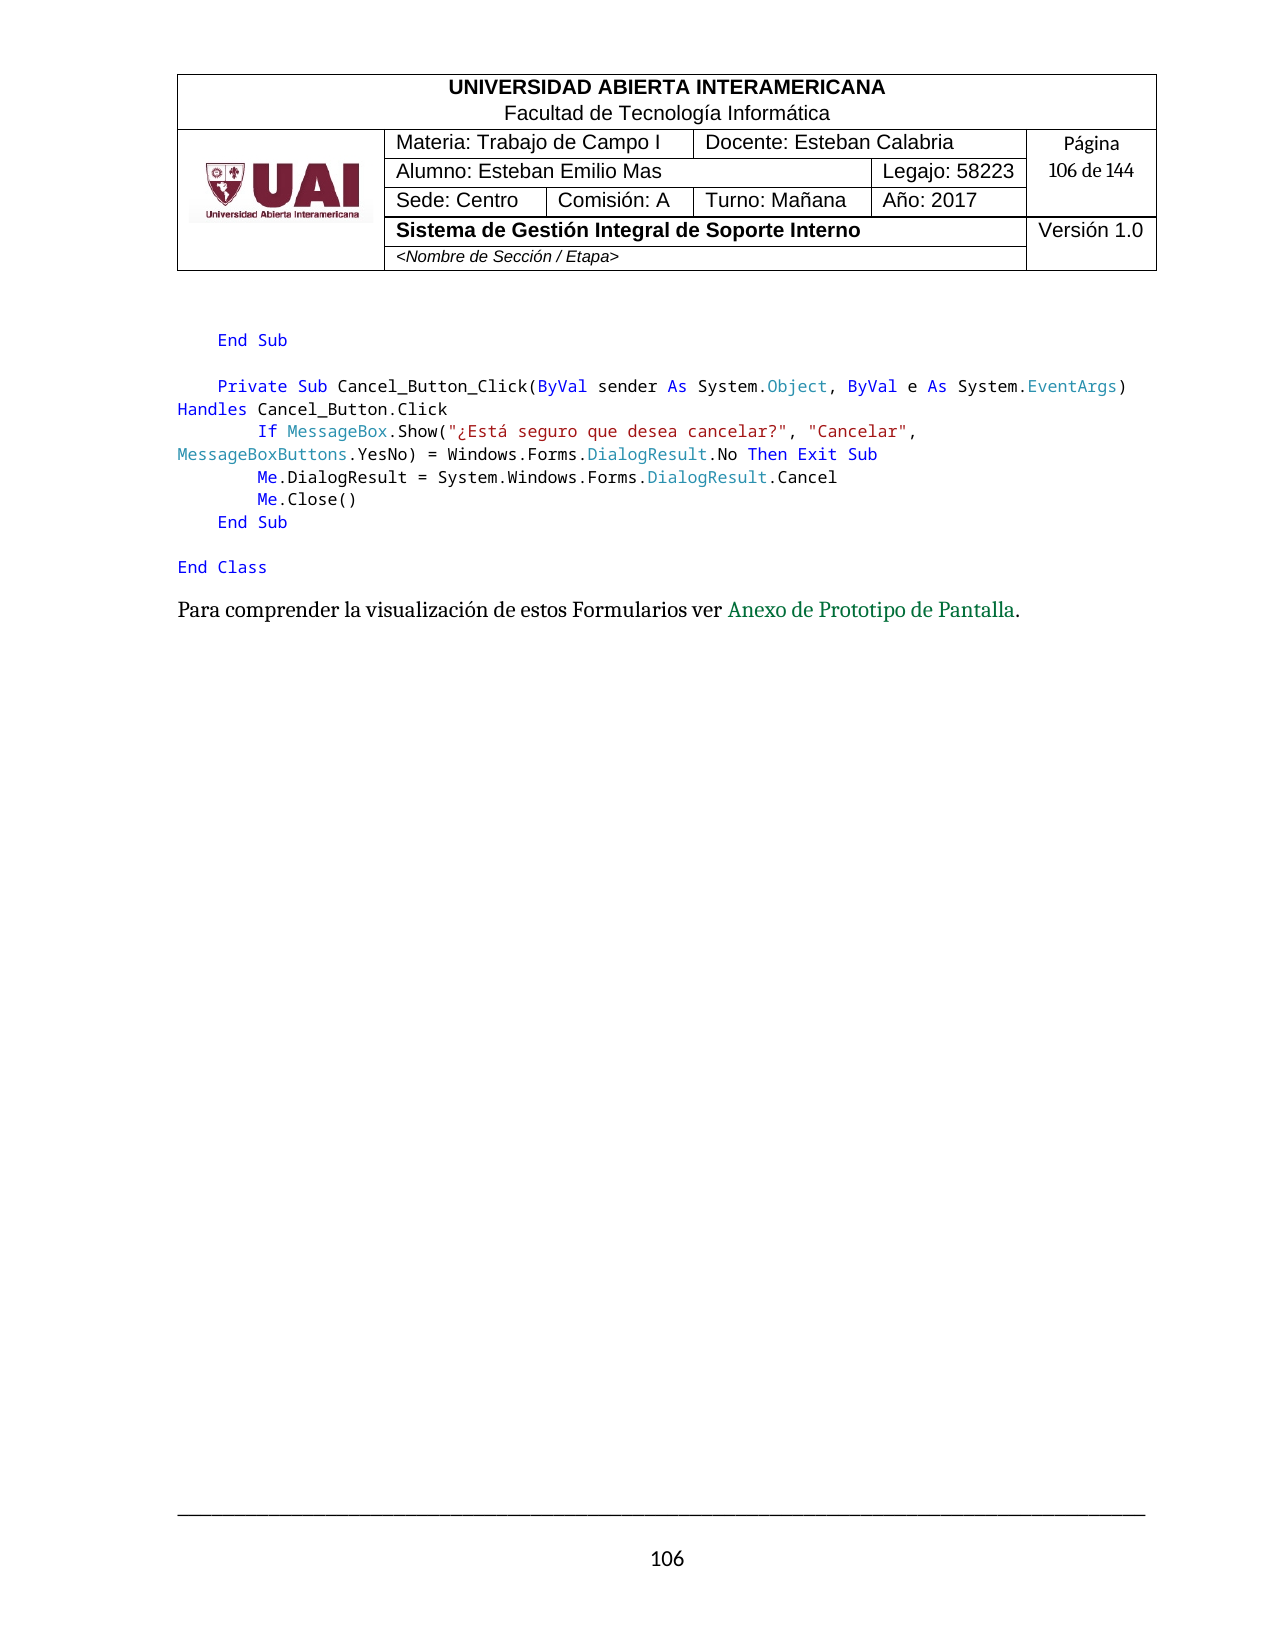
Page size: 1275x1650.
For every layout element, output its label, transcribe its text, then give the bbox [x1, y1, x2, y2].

text End Sub [177, 511, 1157, 533]
text Me.DialogResult = System.Windows.Forms.DialogResult.Cancel [177, 465, 1157, 488]
picture [188, 155, 374, 223]
text End Class [177, 556, 1157, 579]
text If MessageBox.Show("¿Está seguro que desea cancelar?", "Cancelar", MessageBoxButtons.YesNo) = Windows.Forms.DialogResult.No Then Exit Sub [177, 420, 1157, 465]
text Private Sub Cancel_Button_Click(ByVal sender As System.Object, ByVal e As System.EventArgs) Handles Cancel_Button.Click [177, 374, 1157, 420]
text Me.Close() [177, 488, 1157, 511]
text End Sub [177, 329, 1157, 352]
text Para comprender la visualización de estos Formularios ver Anexo de Prototipo de Pantalla. [177, 597, 1157, 624]
